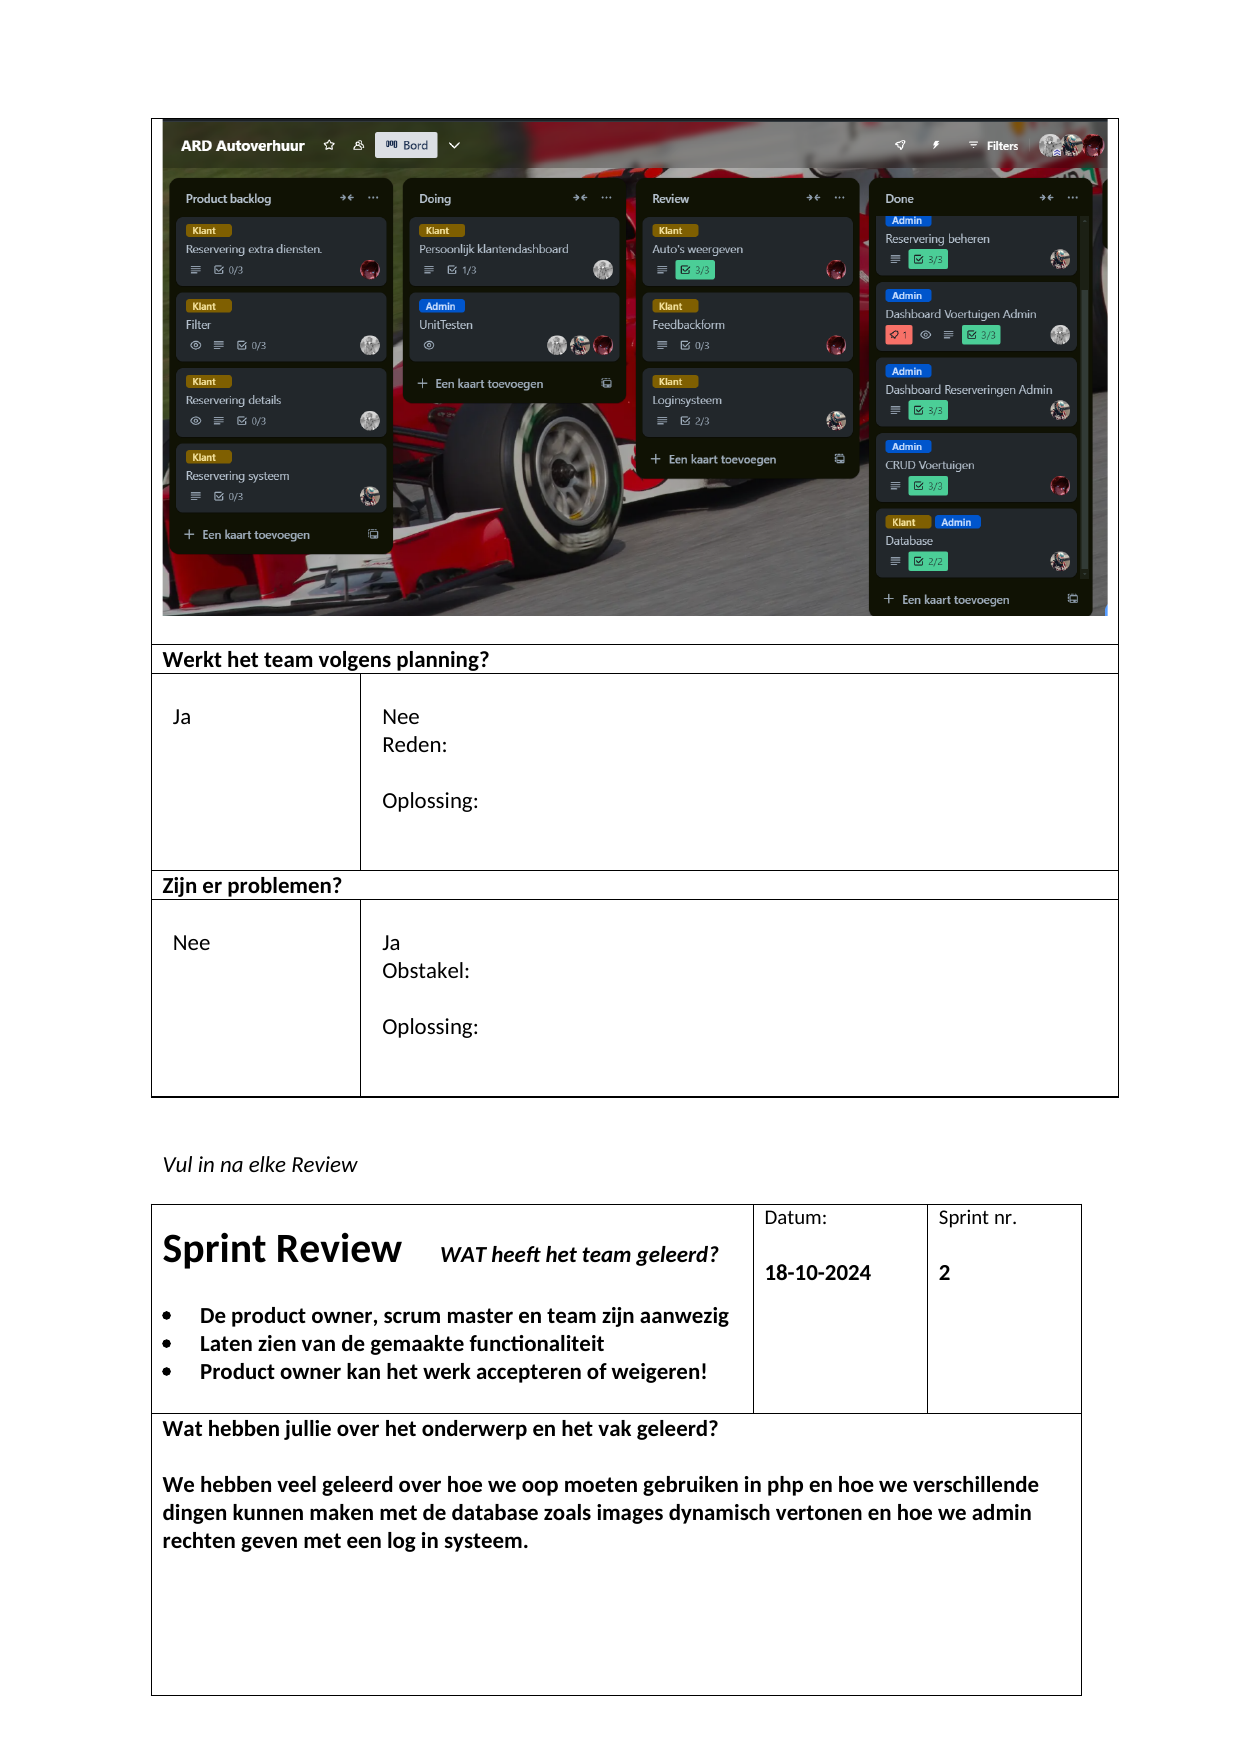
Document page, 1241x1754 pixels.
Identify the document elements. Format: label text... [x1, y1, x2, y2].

table_header Sprint nr. 2 [928, 1205, 1081, 1413]
table_cell Ja [152, 674, 360, 870]
table_cell Nee Reden: Oplossing: [361, 674, 1118, 870]
text Vul in na elke Review [162, 1151, 1107, 1178]
table_cell Nee [152, 900, 360, 1096]
table_header Datum: 18-10-2024 [754, 1205, 927, 1413]
table_cell Zijn er problemen? [152, 871, 1118, 899]
table_header Sprint Review WAT heeft het team geleerd? De product owner, scrum master en team zijn aanwezig Laten zien van de gemaakte functionaliteit Product owner kan het werk accepteren of weigeren! [152, 1205, 753, 1413]
table_cell Wat hebben jullie over het onderwerp en het vak geleerd? We hebben veel geleerd over hoe we oop moeten gebruiken in php en hoe we verschillende dingen kunnen maken met de database zoals images dynamisch vertonen en hoe we admin rechten geven met een log in systeem. [152, 1414, 1081, 1694]
table_cell Ja Obstakel: Oplossing: [361, 900, 1118, 1096]
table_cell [152, 119, 1118, 644]
table_cell Werkt het team volgens planning? [152, 645, 1118, 673]
picture [162, 119, 1108, 616]
